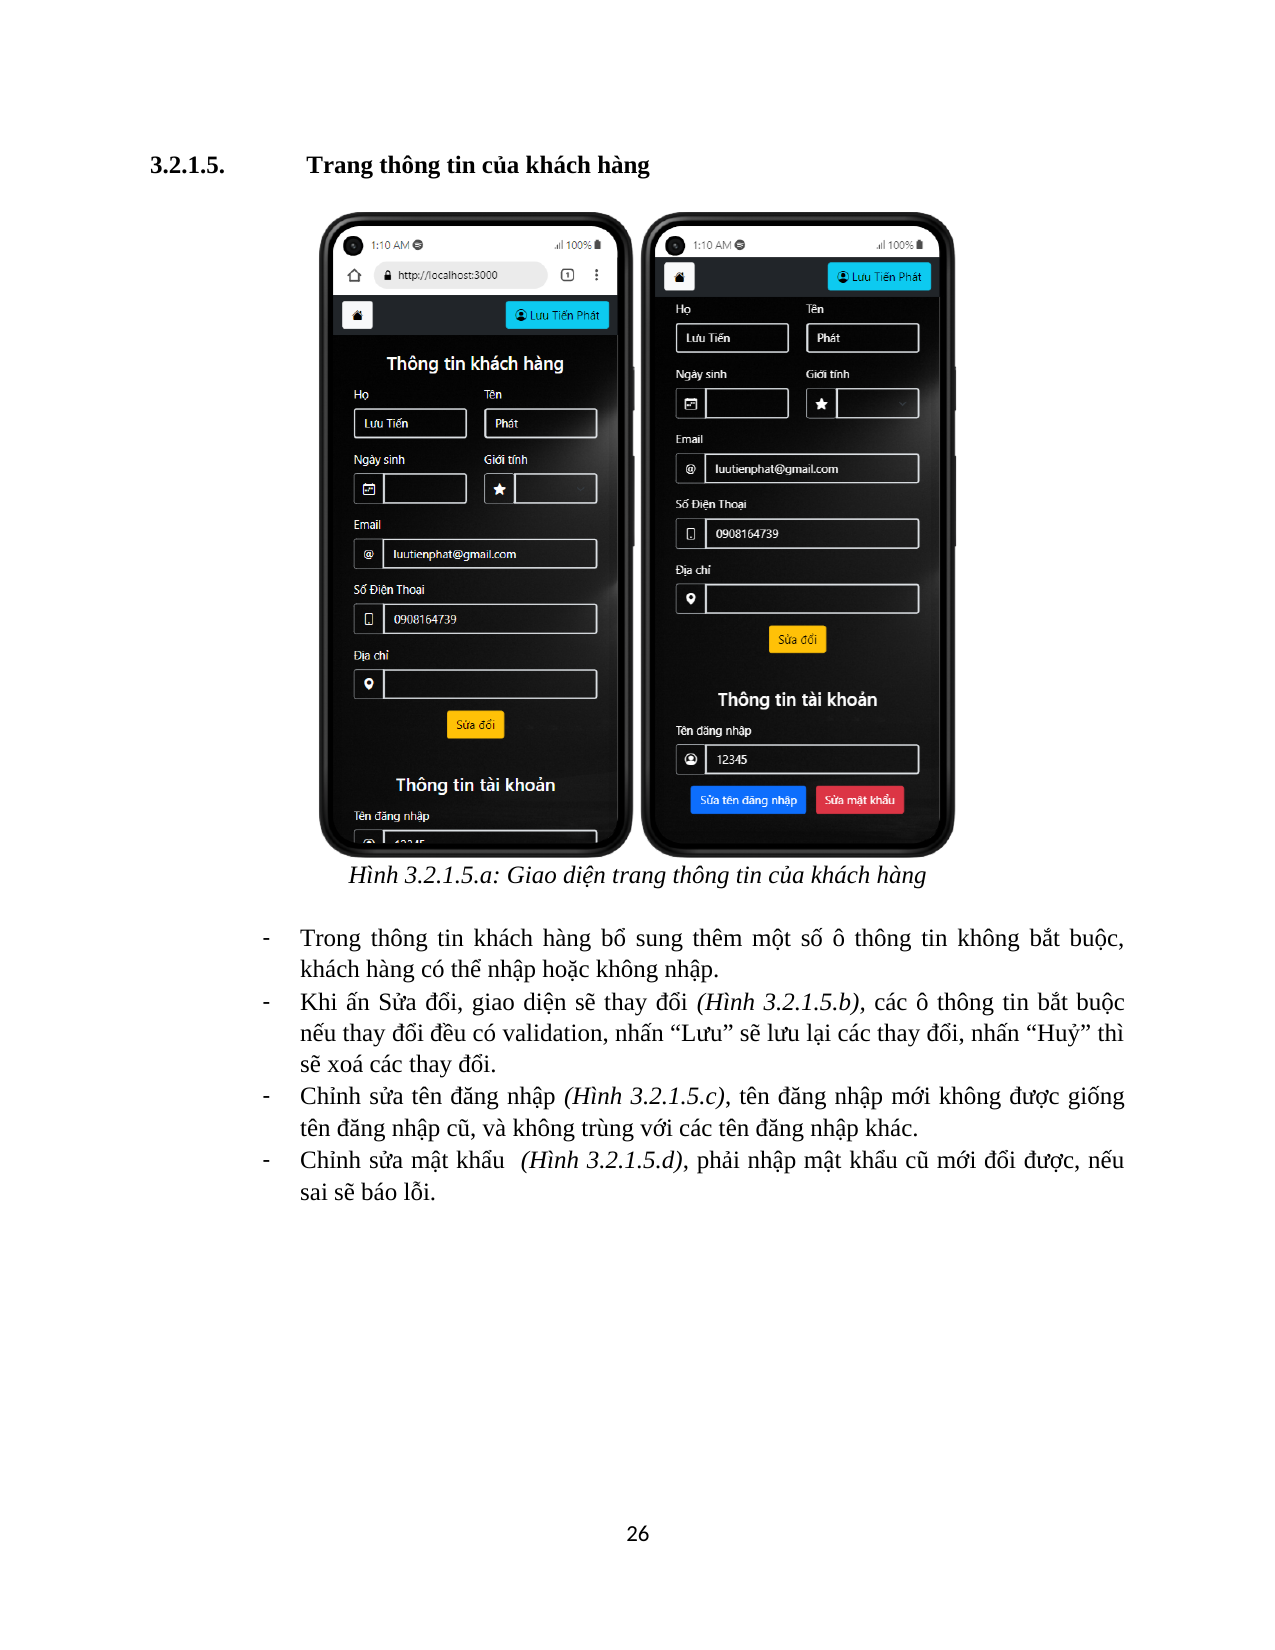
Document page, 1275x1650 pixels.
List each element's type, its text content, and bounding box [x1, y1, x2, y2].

list Khi ấn Sửa đổi, giao diện sẽ thay đổi (Hình 3.2.1.5.b), các ô thông tin bắt buộc nếu thay đổi đều có validation, nhấn “Lưu” sẽ lưu lại các thay đổi, nhấn “Huỷ” thì sẽ xoá các thay đổi. [262, 986, 1125, 1078]
picture [640, 212, 957, 858]
list Chỉnh sửa mật khẩu (Hình 3.2.1.5.d), phải nhập mật khẩu cũ mới đổi được, nếu sai sẽ báo lỗi. [262, 1144, 1125, 1206]
text Hình 3.2.1.5.a: Giao diện trang thông tin của khách hàng [150, 860, 1125, 888]
list Chỉnh sửa tên đăng nhập (Hình 3.2.1.5.c), tên đăng nhập mới không được giống tên đăng nhập cũ, và không trùng với các tên đăng nhập khác. [262, 1081, 1125, 1142]
picture [318, 212, 635, 858]
list Trang thông tin của khách hàng [150, 150, 1125, 179]
list Trong thông tin khách hàng bổ sung thêm một số ô thông tin không bắt buộc, khách hàng có thể nhập hoặc không nhập. [262, 922, 1125, 983]
